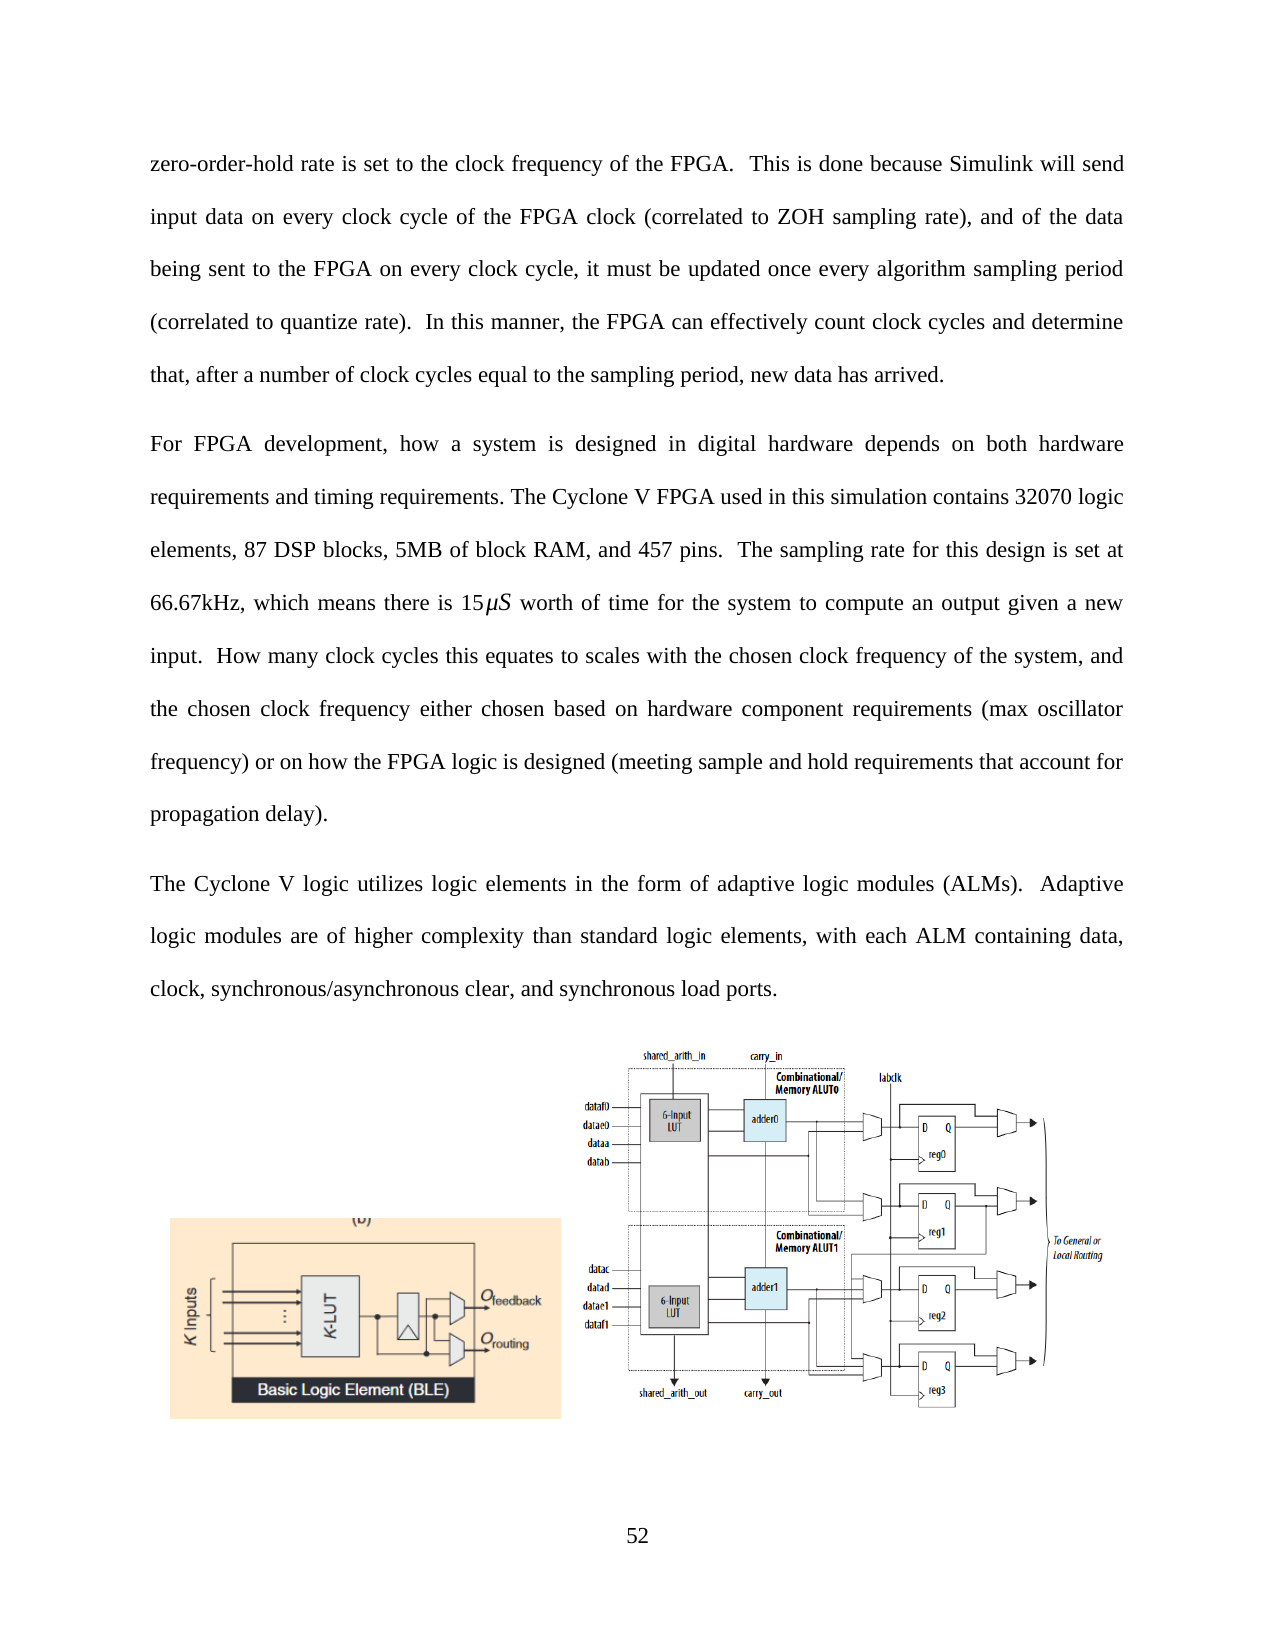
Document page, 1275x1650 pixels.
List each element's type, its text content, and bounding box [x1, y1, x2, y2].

text The Cyclone V logic utilizes logic elements in the form of adaptive logic modules (ALMs). Adaptive logic modules are of higher complexity than standard logic elements, with each ALM containing data, clock, synchronous/asynchronous clear, and synchronous load ports. [150, 870, 1125, 1002]
picture [169, 1218, 562, 1419]
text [150, 150, 1125, 387]
text For FPGA development, how a system is designed in digital hardware depends on both hardware requirements and timing requirements. The Cyclone V FPGA used in this simulation contains 32070 logic elements, 87 DSP blocks, 5MB of block RAM, and 457 pins. The sampling rate for this design is set at 66.67kHz, which means there is 15 worth of time for the system to compute an output given a new input. How many clock cycles this equates to scales with the chosen clock frequency of the system, and the chosen clock frequency either chosen based on hardware component requirements (max oscillator frequency) or on how the FPGA logic is designed (meeting sample and hold requirements that account for propagation delay). [150, 430, 1125, 827]
picture [566, 1044, 1125, 1419]
